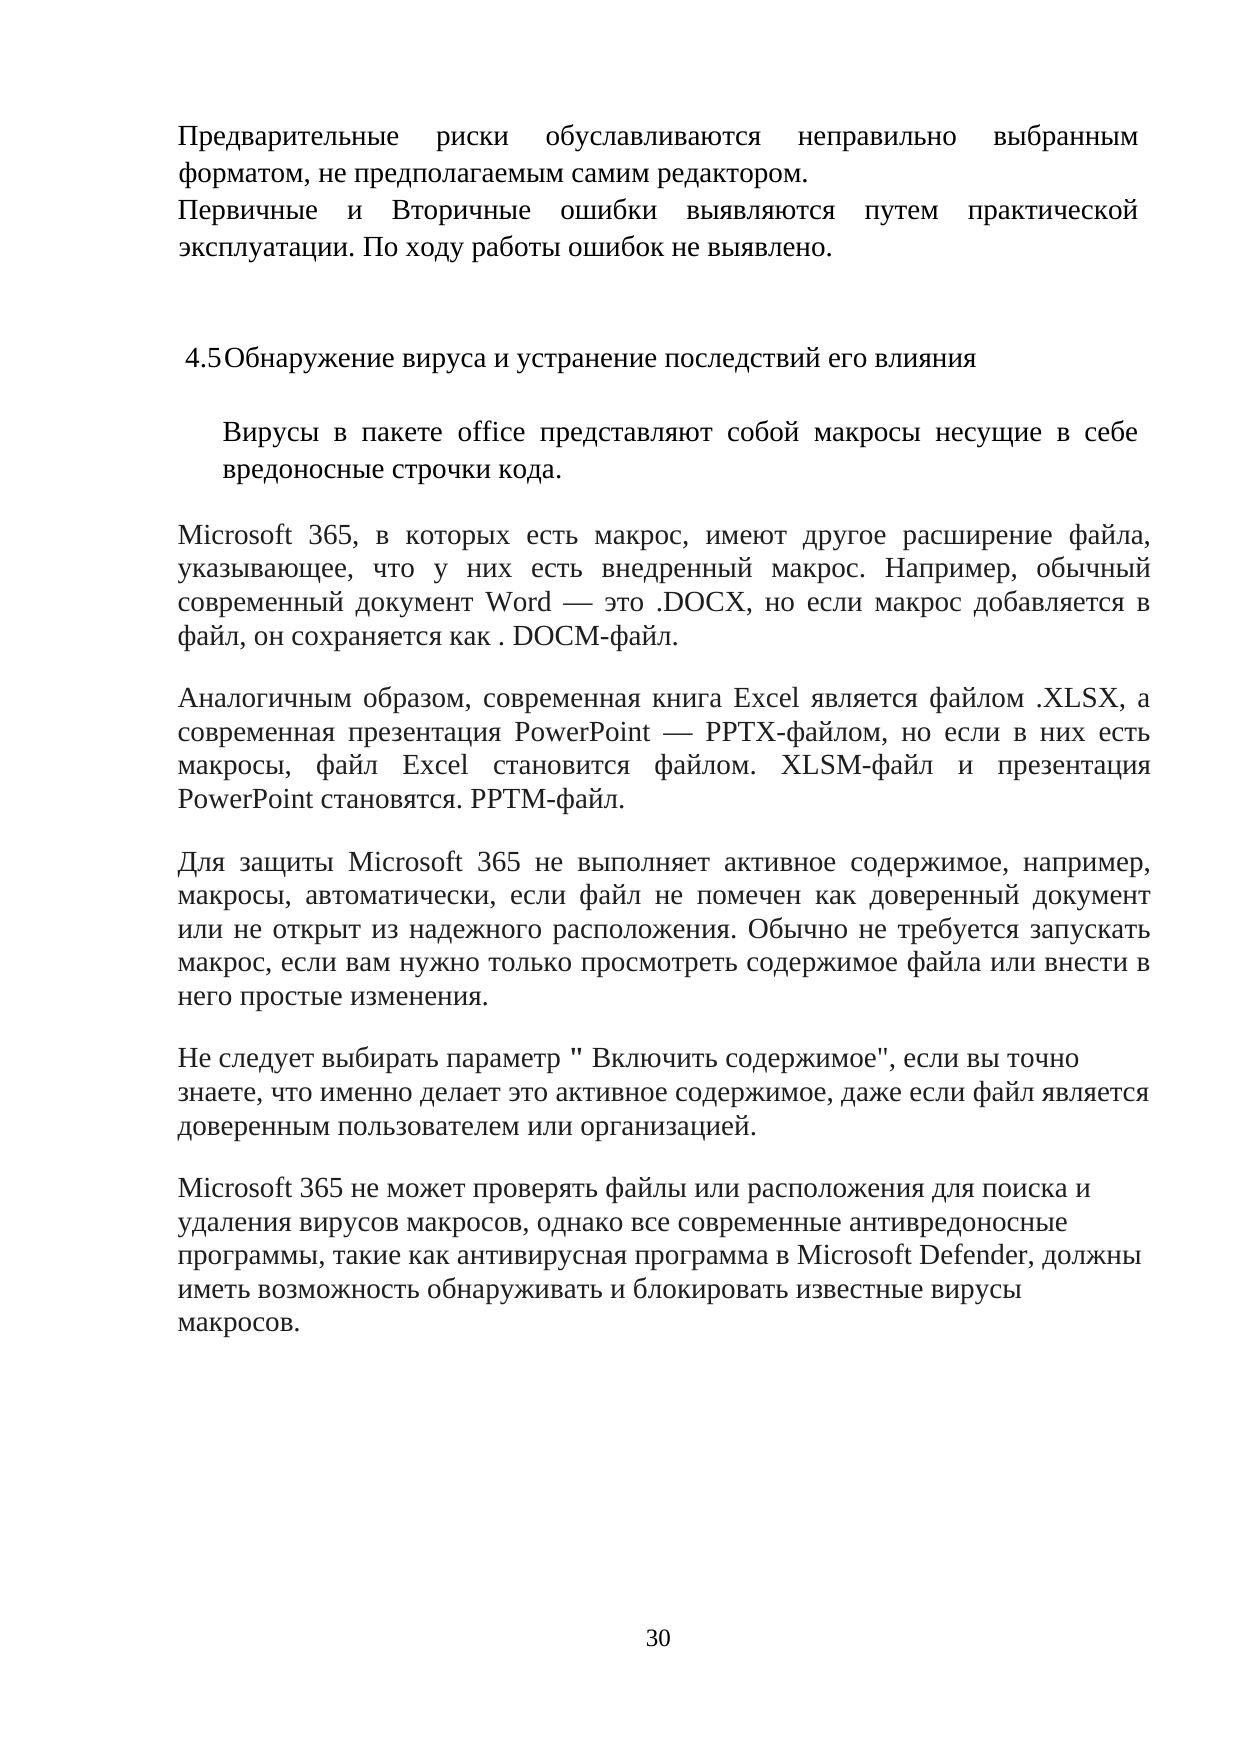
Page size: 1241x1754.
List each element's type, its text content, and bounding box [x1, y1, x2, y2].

text Предварительные риски обуславливаются неправильно выбранным форматом, не предполагаемым самим редактором. [177, 118, 1139, 188]
text Microsoft 365 не может проверять файлы или расположения для поиска и удаления вирусов макросов, однако все современные антивредоносные программы, такие как антивирусная программа в Microsoft Defender, должны иметь возможность обнаруживать и блокировать известные вирусы макросов. [177, 1170, 1152, 1338]
text Аналогичным образом, современная книга Excel является файлом .XLSX, а современная презентация PowerPoint — PPTX-файлом, но если в них есть макросы, файл Excel становится файлом. XLSM-файл и презентация PowerPoint становятся. PPTM-файл. [177, 680, 1152, 814]
text Первичные и Вторичные ошибки выявляются путем практической эксплуатации. По ходу работы ошибок не выявлено. [177, 192, 1139, 263]
list Обнаружение вируса и устранение последствий его влияния [185, 340, 1139, 374]
text Для защиты Microsoft 365 не выполняет активное содержимое, например, макросы, автоматически, если файл не помечен как доверенный документ или не открыт из надежного расположения. Обычно не требуется запускать макрос, если вам нужно только просмотреть содержимое файла или внести в него простые изменения. [177, 844, 1152, 1011]
text Не следует выбирать параметр " Включить содержимое", если вы точно знаете, что именно делает это активное содержимое, даже если файл является доверенным пользователем или организацией. [177, 1041, 1152, 1141]
text Microsoft 365, в которых есть макрос, имеют другое расширение файла, указывающее, что у них есть внедренный макрос. Например, обычный современный документ Word — это .DOCX, но если макрос добавляется в файл, он сохраняется как . DOCM-файл. [177, 517, 1152, 651]
list Вирусы в пакете office представляют собой макросы несущие в себе вредоносные строчки кода. [222, 414, 1139, 484]
